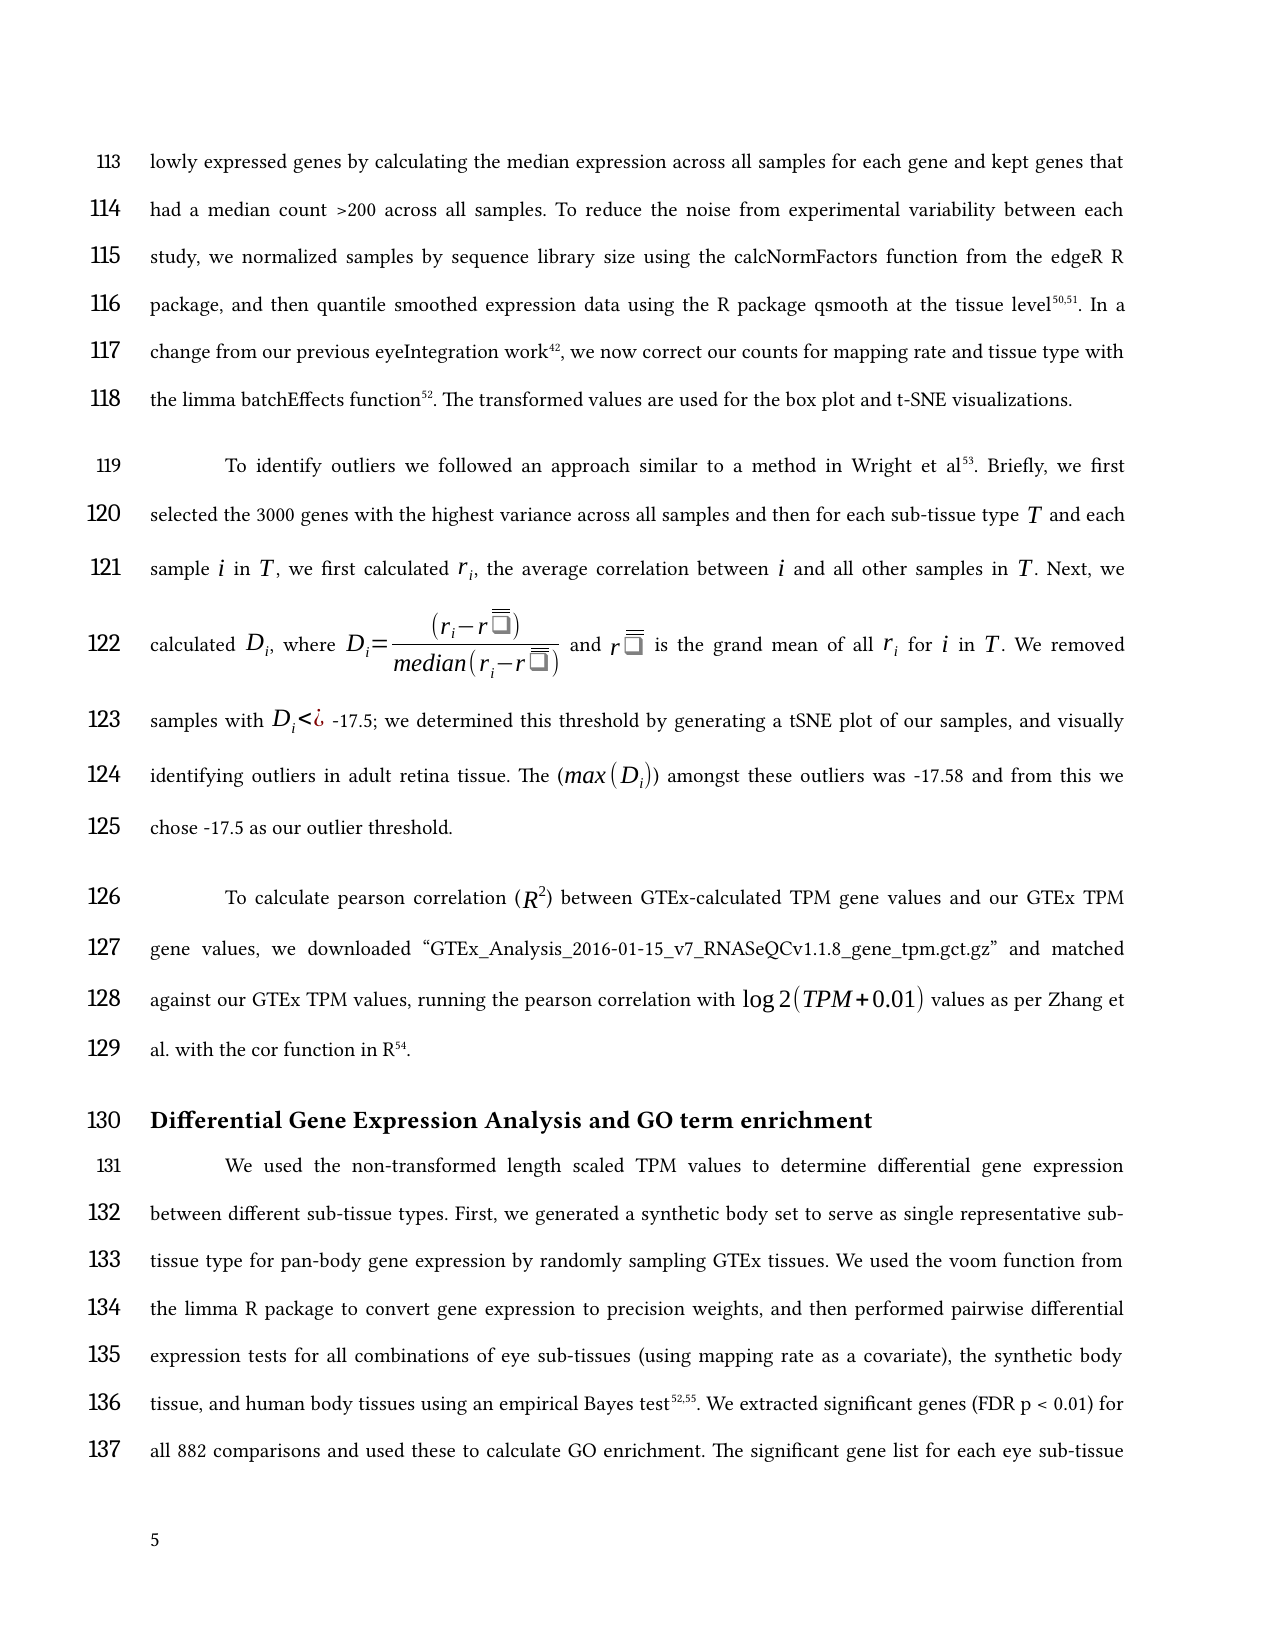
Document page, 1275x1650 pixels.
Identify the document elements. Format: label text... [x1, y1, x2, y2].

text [150, 1154, 1125, 1463]
subtitle Differential Gene Expression Analysis and GO term enrichment [150, 1107, 1125, 1135]
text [150, 150, 1125, 411]
text To identify outliers we followed an approach similar to a method in Wright et al53. Briefly, we first selected the 3000 genes with the highest variance across all samples and then for each sub-tissue type and each sample in , we first calculated , the average correlation between and all other samples in . Next, we calculated , where and is the grand mean of all for in . We removed samples with -17.5; we determined this threshold by generating a tSNE plot of our samples, and visually identifying outliers in adult retina tissue. The () amongst these outliers was -17.58 and from this we chose -17.5 as our outlier threshold. [150, 454, 1125, 839]
text To calculate pearson correlation () between GTEx-calculated TPM gene values and our GTEx TPM gene values, we downloaded “GTEx_Analysis_2016-01-15_v7_RNASeQCv1.1.8_gene_tpm.gct.gz” and matched against our GTEx TPM values, running the pearson correlation with values as per Zhang et al. with the cor function in R54. [150, 882, 1125, 1062]
